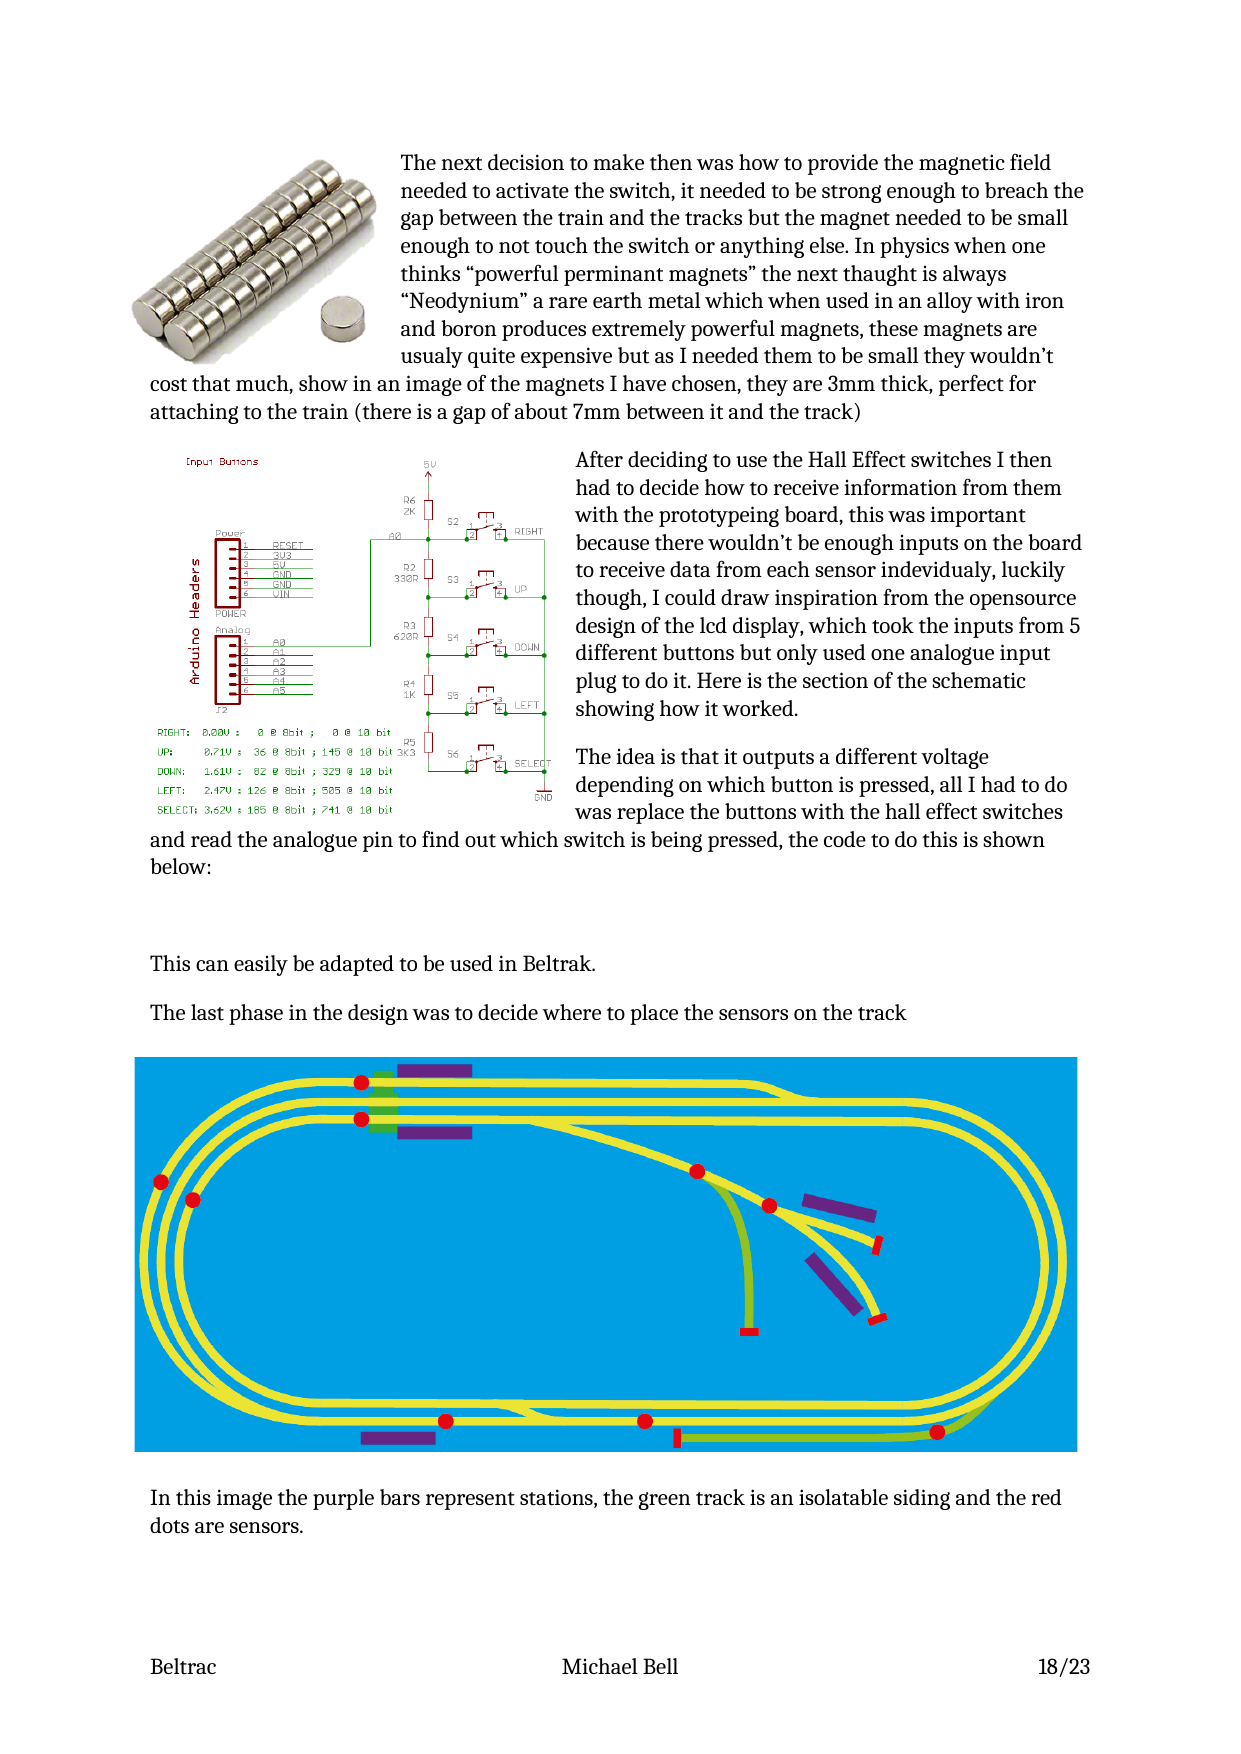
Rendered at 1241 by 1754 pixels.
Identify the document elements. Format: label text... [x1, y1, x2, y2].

picture [140, 1071, 1066, 1447]
picture [362, 1433, 435, 1444]
picture [398, 1065, 471, 1076]
picture [127, 149, 382, 370]
text After deciding to use the Hall Effect switches I then had to decide how to receive information from them with the prototypeing board, this was important because there wouldn’t be enough inputs on the board to receive data from each sensor indevidualy, luckily though, I could draw inspiration from the opensource design of the lcd display, which took the inputs from 5 different buttons but only used one analogue input plug to do it. Here is the section of the schematic showing how it worked. [150, 447, 1090, 722]
text The last phase in the design was to decide where to place the sensors on the track [150, 999, 1090, 1026]
picture [154, 450, 557, 820]
text The next decision to make then was how to provide the magnetic field needed to activate the switch, it needed to be strong enough to breach the gap between the train and the tracks but the magnet needed to be small enough to not touch the switch or anything else. In physics when one thinks “powerful perminant magnets” the next thaught is always “Neodynium” a rare earth metal which when used in an alloy with iron and boron produces extremely powerful magnets, these magnets are usualy quite expensive but as I needed them to be small they wouldn’t cost that much, show in an image of the magnets I have chosen, they are 3mm thick, perfect for attaching to the train (there is a gap of about 7mm between it and the track) [150, 150, 1090, 425]
text This can easily be adapted to be used in Beltrak. [150, 951, 1090, 977]
picture [133, 1057, 1080, 1455]
text The idea is that it outputs a different voltage depending on which button is pressed, all I had to do was replace the buttons with the hall effect switches and read the analogue pin to find out which switch is being pressed, the code to do this is shown below: [150, 744, 1090, 881]
